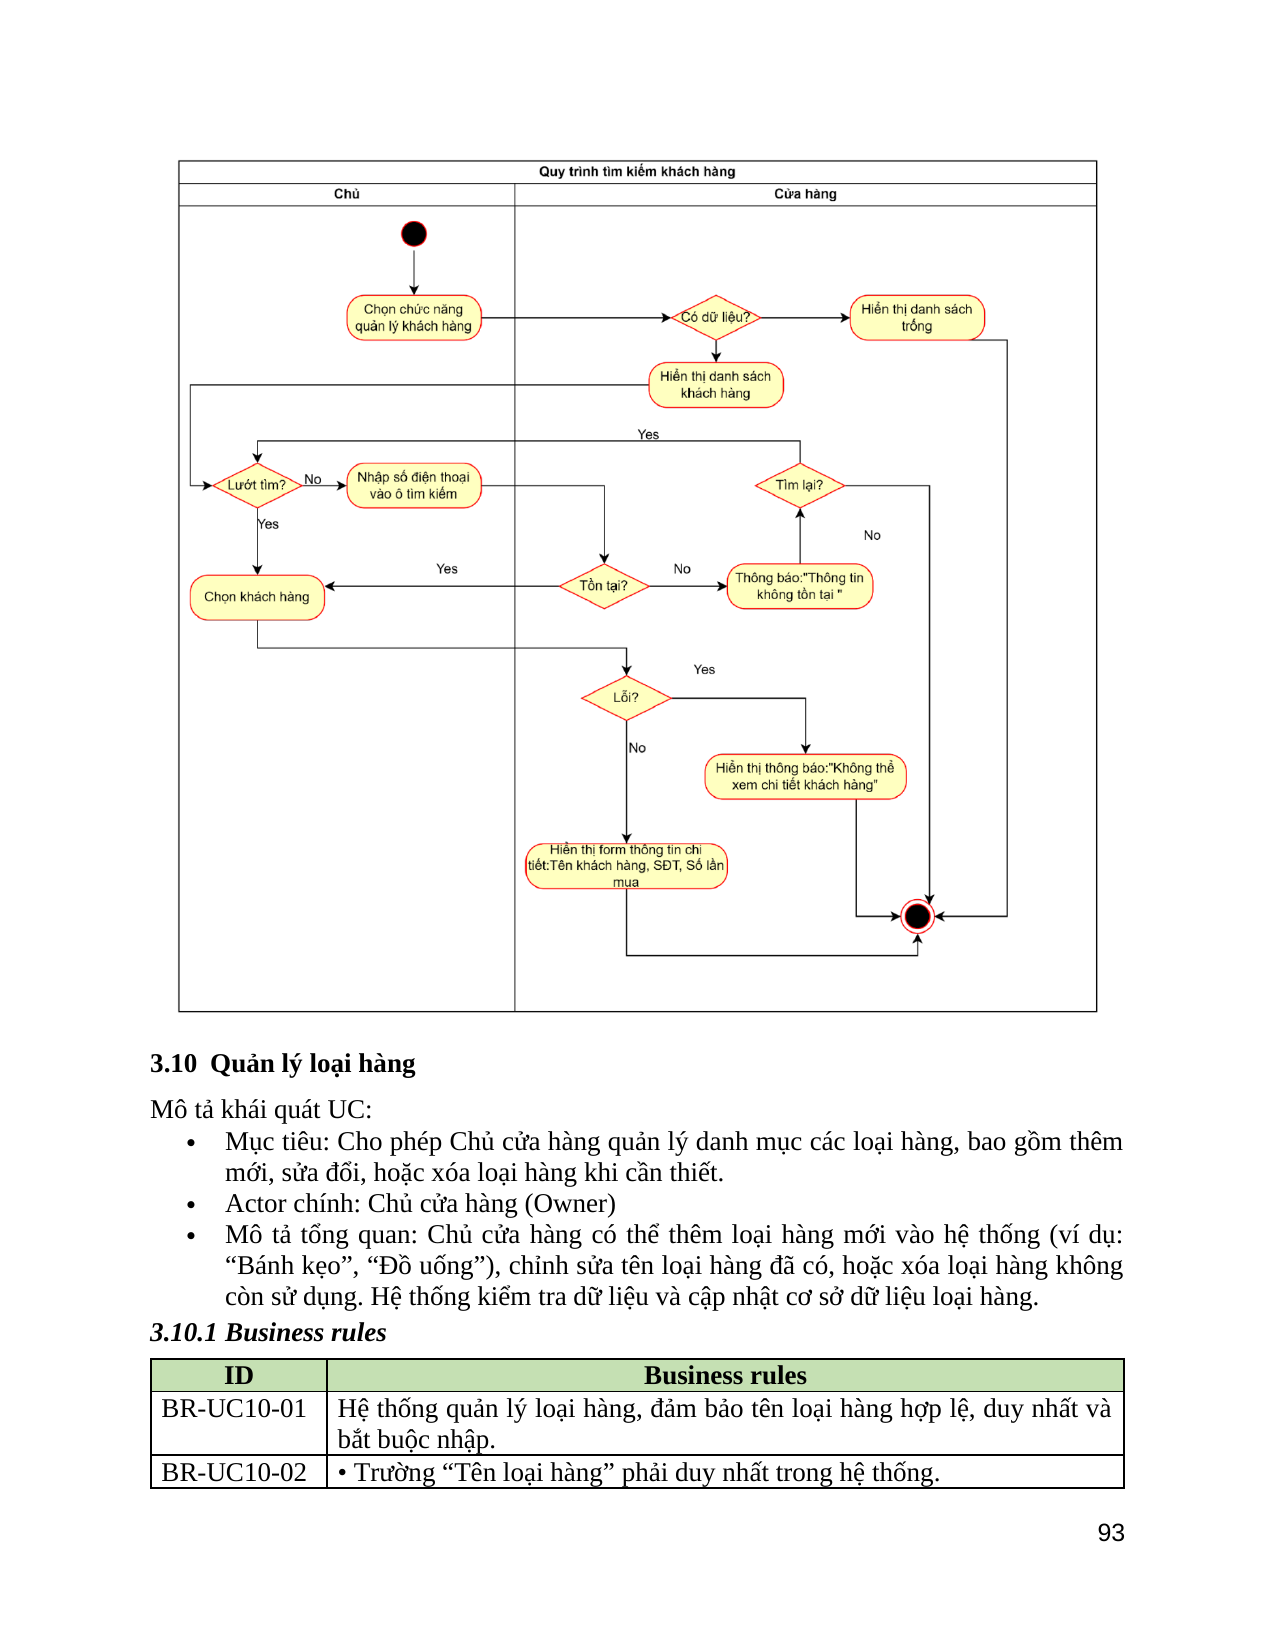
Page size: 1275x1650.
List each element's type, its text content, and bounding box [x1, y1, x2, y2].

table_cell BR-UC10-02 [152, 1456, 326, 1487]
table_cell Hệ thống quản lý loại hàng, đảm bảo tên loại hàng hợp lệ, duy nhất và bắt buộc nhập. [328, 1392, 1123, 1454]
list Mô tả tổng quan: Chủ cửa hàng có thể thêm loại hàng mới vào hệ thống (ví dụ: “Bánh kẹo”, “Đồ uống”), chỉnh sửa tên loại hàng đã có, hoặc xóa loại hàng không còn sử dụng. Hệ thống kiểm tra dữ liệu và cập nhật cơ sở dữ liệu loại hàng. [187, 1218, 1125, 1312]
text Mô tả khái quát UC: [150, 1093, 1125, 1125]
table_cell BR-UC10-01 [152, 1392, 326, 1454]
subtitle Business rules [150, 1316, 1125, 1347]
picture [167, 150, 1108, 1023]
table_header Business rules [328, 1360, 1123, 1391]
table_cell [328, 1456, 1123, 1487]
list Actor chính: Chủ cửa hàng (Owner) [187, 1187, 1125, 1218]
subtitle Quản lý loại hàng [150, 1047, 1125, 1079]
list Mục tiêu: Cho phép Chủ cửa hàng quản lý danh mục các loại hàng, bao gồm thêm mới, sửa đổi, hoặc xóa loại hàng khi cần thiết. [187, 1125, 1125, 1187]
table_header ID [152, 1360, 326, 1391]
